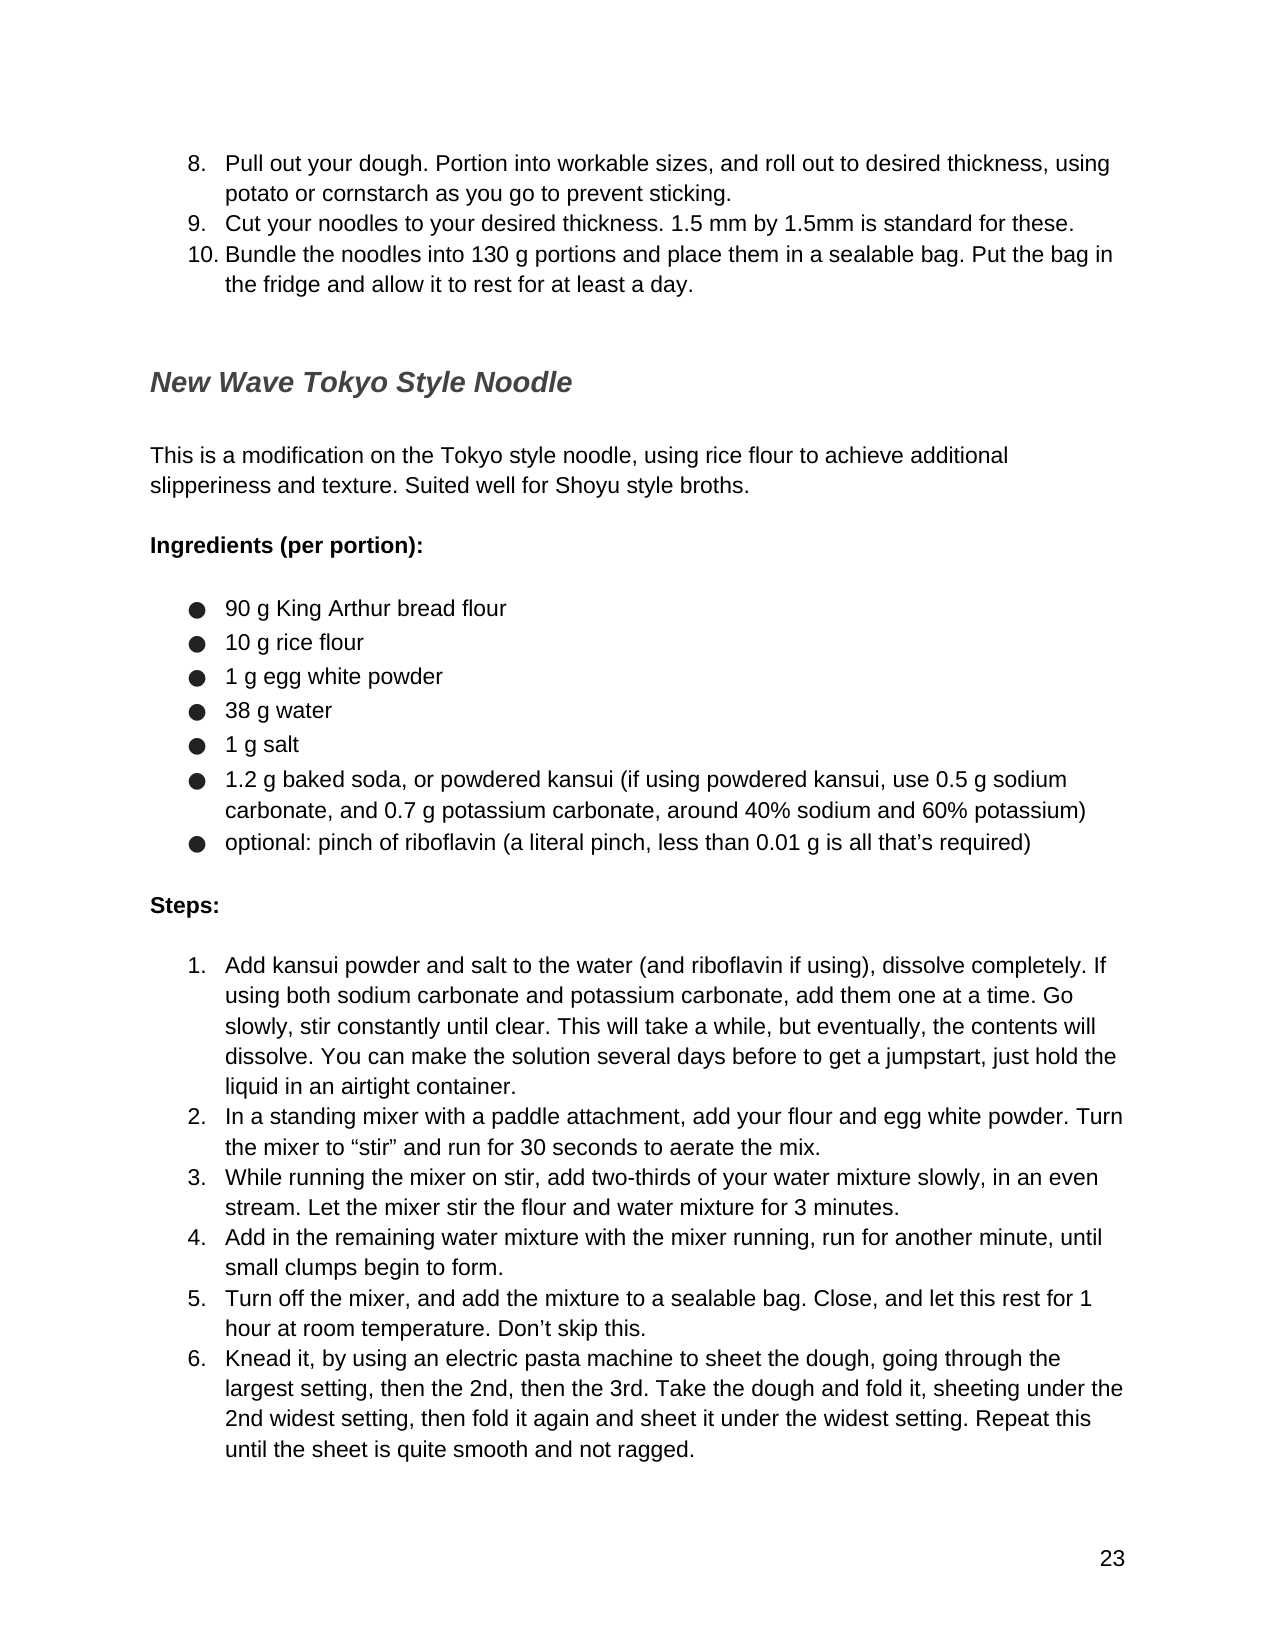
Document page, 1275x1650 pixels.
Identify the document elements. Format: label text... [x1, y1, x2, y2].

list 90 g King Arthur bread flour [187, 593, 1125, 622]
list In a standing mixer with a paddle attachment, add your flour and egg white powder. Turn the mixer to “stir” and run for 30 seconds to aerate the mix. [187, 1103, 1125, 1160]
list Add kansui powder and salt to the water (and riboflavin if using), dissolve completely. If using both sodium carbonate and potassium carbonate, add them one at a time. Go slowly, stir constantly until clear. This will take a while, but eventually, the contents will dissolve. You can make the solution several days before to get a jumpstart, just hold the liquid in an airtight container. [187, 952, 1125, 1099]
list optional: pinch of riboflavin (a literal pinch, less than 0.01 g is all that’s required) [187, 827, 1125, 857]
text Ingredients (per portion): [150, 532, 1125, 559]
text Steps: [150, 892, 1125, 918]
list 1 g salt [187, 729, 1125, 759]
list 1.2 g baked soda, or powdered kansui (if using powdered kansui, use 0.5 g sodium carbonate, and 0.7 g potassium carbonate, around 40% sodium and 60% potassium) [187, 763, 1125, 823]
list 38 g water [187, 695, 1125, 725]
list While running the mixer on stir, add two-thirds of your water mixture slowly, in an even stream. Let the mixer stir the flour and water mixture for 3 minutes. [187, 1164, 1125, 1220]
list Turn off the mixer, and add the mixture to a sealable bag. Close, and let this rest for 1 hour at room temperature. Don’t skip this. [187, 1284, 1125, 1341]
subtitle New Wave Tokyo Style Noodle [150, 364, 1125, 398]
list Add in the remaining water mixture with the mixer running, run for another minute, until small clumps begin to form. [187, 1224, 1125, 1281]
list Pull out your dough. Portion into workable sizes, and roll out to desired thickness, using potato or cornstarch as you go to prevent sticking. [187, 150, 1125, 207]
list Bundle the noodles into 130 g portions and place them in a sealable bag. Put the bag in the fridge and allow it to rest for at least a day. [187, 241, 1125, 297]
text This is a modification on the Tokyo style noodle, using rice flour to achieve additional slipperiness and texture. Suited well for Shoyu style broths. [150, 442, 1125, 498]
list Knead it, by using an electric pasta machine to sheet the dough, going through the largest setting, then the 2nd, then the 3rd. Take the dough and fold it, sheeting under the 2nd widest setting, then fold it again and sheet it under the widest setting. Repeat this until the sheet is quite smooth and not ragged. [187, 1345, 1125, 1462]
list Cut your noodles to your desired thickness. 1.5 mm by 1.5mm is standard for these. [187, 210, 1125, 237]
list 1 g egg white powder [187, 661, 1125, 691]
list 10 g rice flour [187, 627, 1125, 657]
